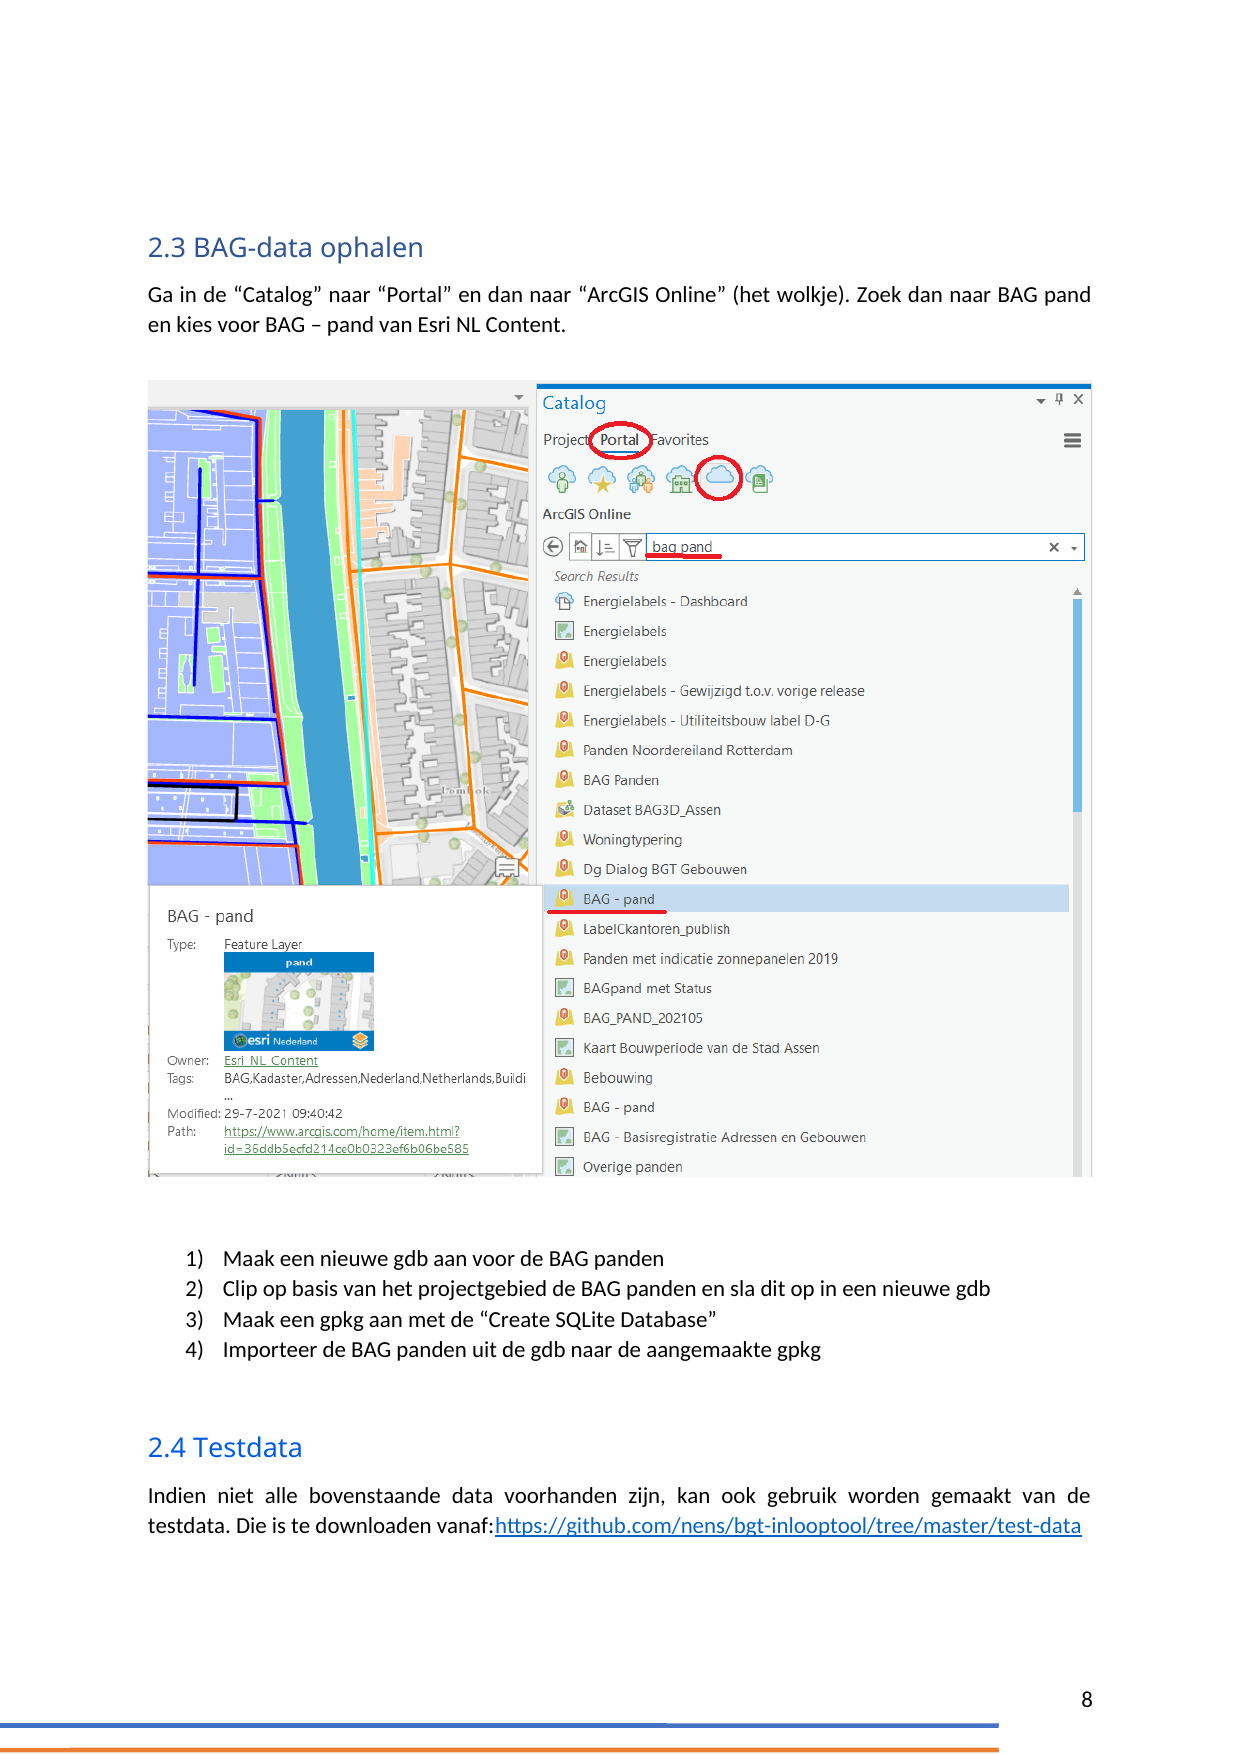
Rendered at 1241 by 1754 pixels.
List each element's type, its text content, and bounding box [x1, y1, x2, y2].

subtitle 2.3 BAG-data ophalen [148, 228, 1092, 265]
list Importeer de BAG panden uit de gdb naar de aangemaakte gpkg [185, 1335, 1092, 1363]
picture [147, 380, 1093, 1177]
list Clip op basis van het projectgebied de BAG panden en sla dit op in een nieuwe gdb [185, 1274, 1092, 1303]
text Indien niet alle bovenstaande data voorhanden zijn, kan ook gebruik worden gemaakt van de testdata. Die is te downloaden vanaf:https://github.com/nens/bgt-inlooptool/tree/master/test-data [148, 1481, 1092, 1539]
text Ga in de “Catalog” naar “Portal” en dan naar “ArcGIS Online” (het wolkje). Zoek dan naar BAG pand en kies voor BAG – pand van Esri NL Content. [148, 280, 1092, 338]
list Maak een nieuwe gdb aan voor de BAG panden [185, 1244, 1092, 1272]
subtitle 2.4 Testdata [148, 1429, 1092, 1466]
list Maak een gpkg aan met de “Create SQLite Database” [185, 1305, 1092, 1333]
